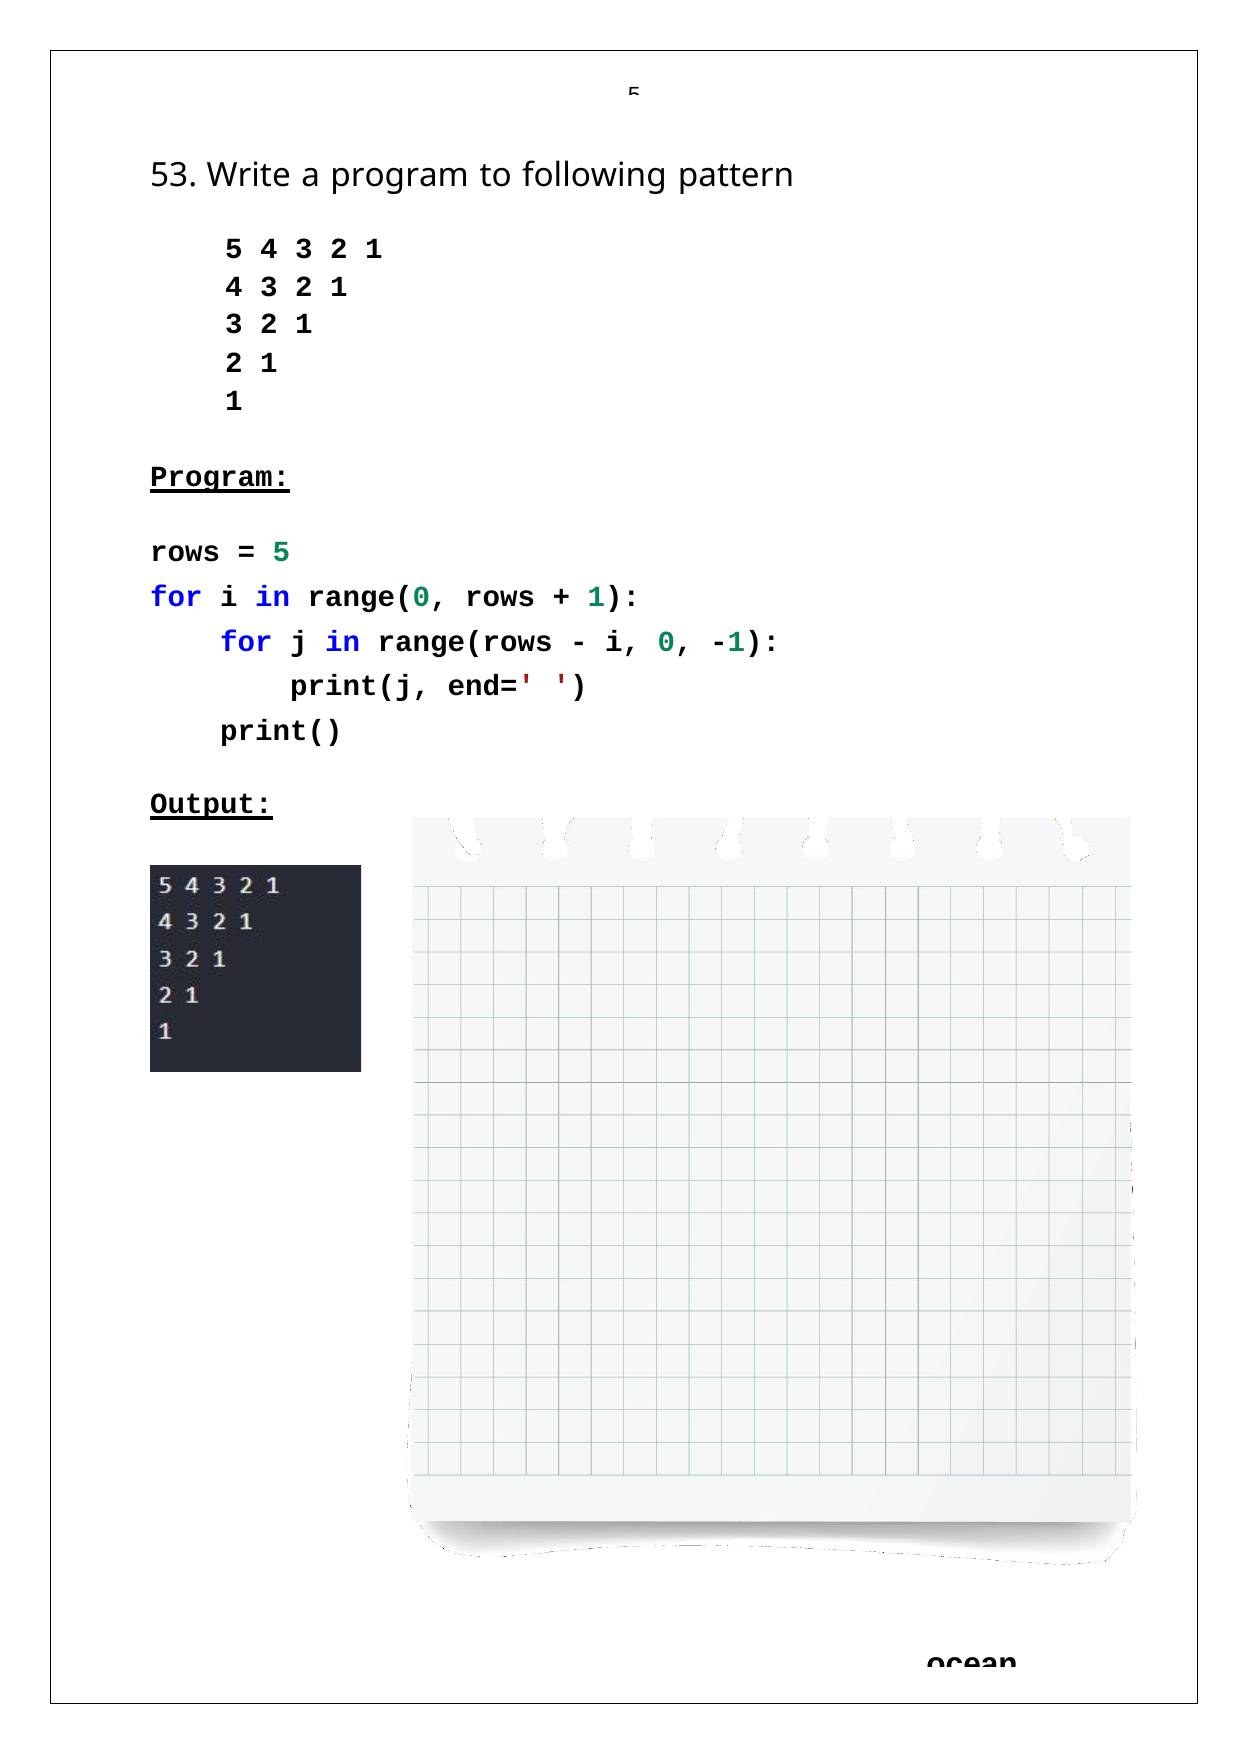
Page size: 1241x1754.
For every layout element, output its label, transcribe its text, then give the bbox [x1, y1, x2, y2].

picture [150, 865, 362, 1072]
text 4 3 2 1 [225, 272, 1197, 305]
text for j in range(rows - i, 0, -1): print(j, end=' ') [220, 627, 782, 704]
text print() Output: [150, 716, 344, 822]
text rows = 5 [150, 538, 1197, 571]
text 5 4 3 2 1 [225, 234, 1197, 267]
text 1 [225, 386, 1197, 419]
picture [406, 818, 1137, 1565]
text Program: [150, 462, 1197, 495]
text 3 2 1 [225, 310, 1197, 343]
text 2 1 [225, 348, 1197, 381]
text for i in range(0, rows + 1): [150, 582, 1197, 615]
subtitle Write a program to following pattern [150, 151, 1197, 196]
